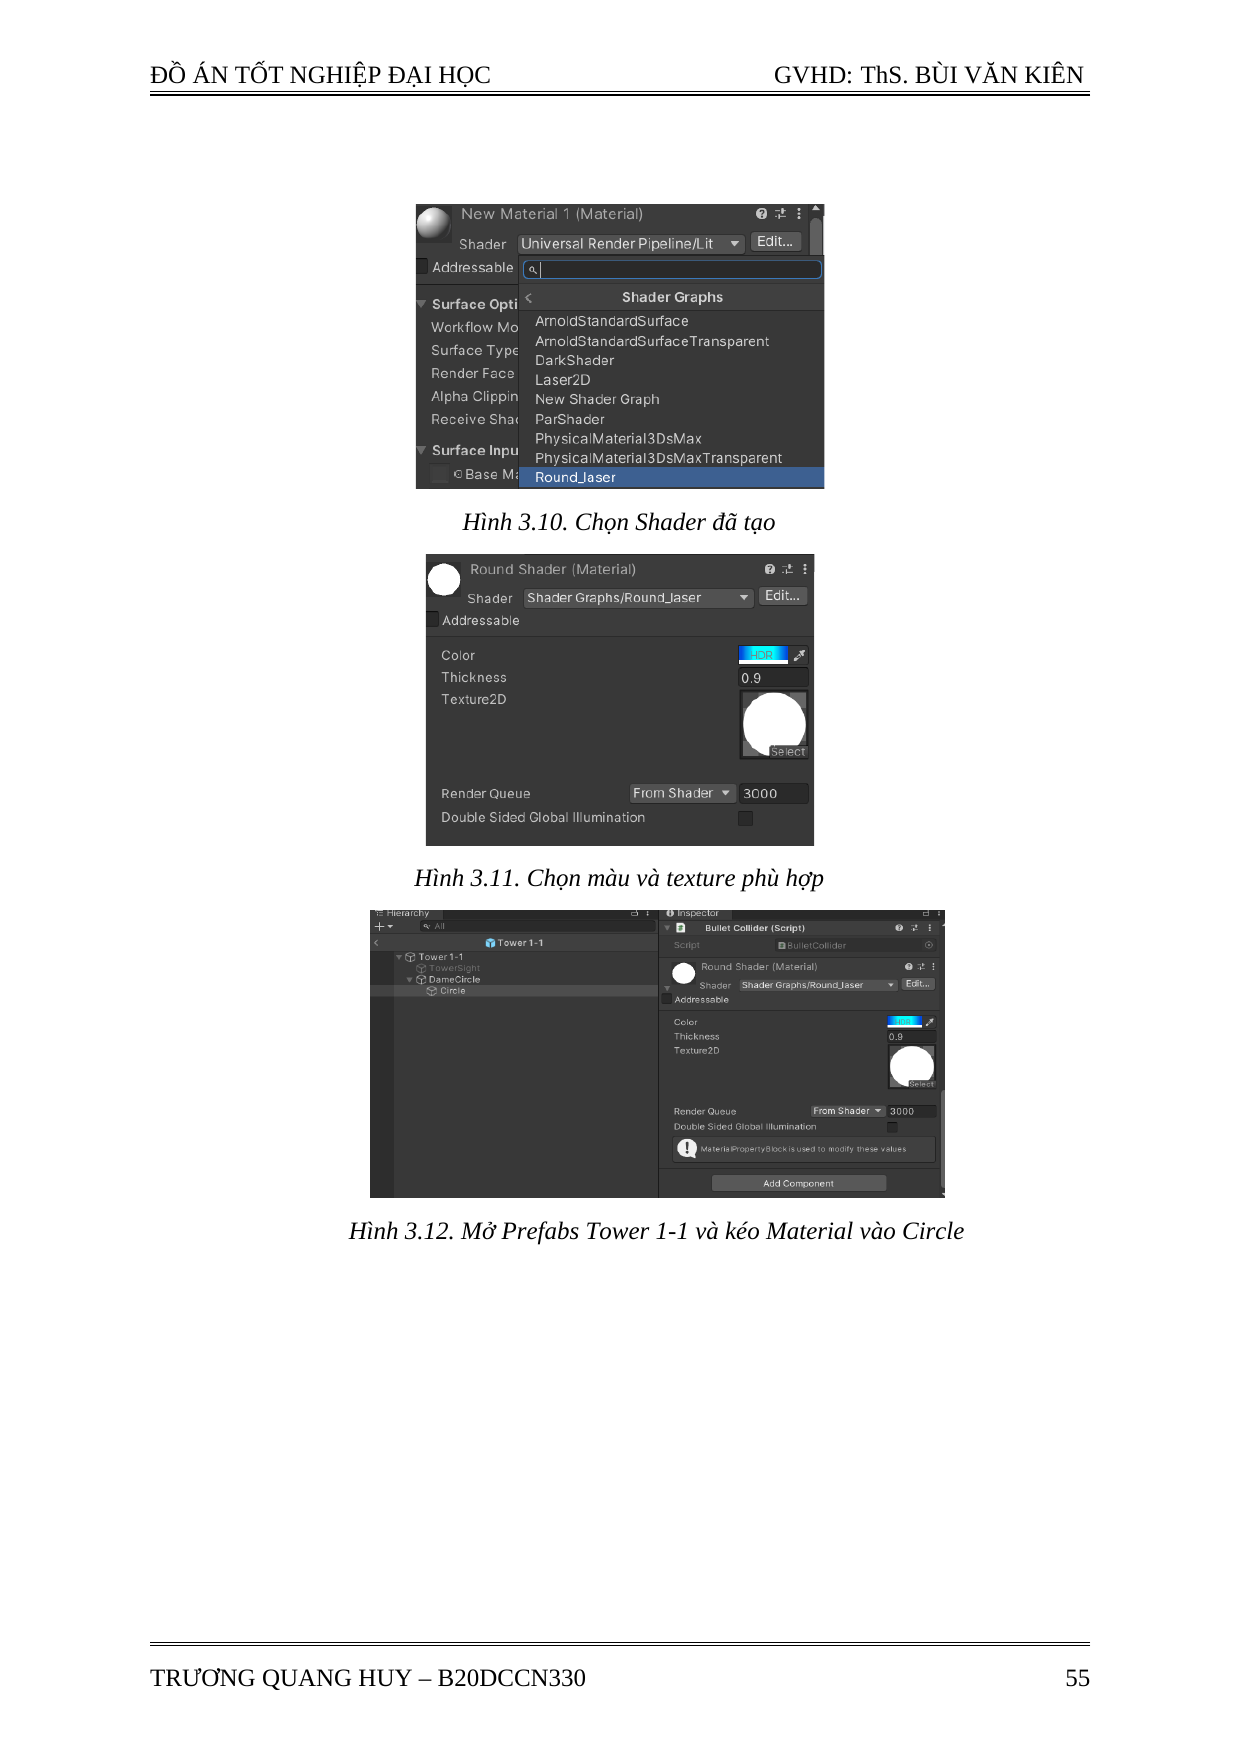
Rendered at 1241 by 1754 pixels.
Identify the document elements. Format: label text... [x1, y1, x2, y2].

picture [415, 204, 825, 489]
subtitle Hình 3.11. Chọn màu và texture phù hợp [150, 863, 1090, 892]
picture [370, 910, 945, 1198]
subtitle Hình 3.12. Mở Prefabs Tower 1-1 và kéo Material vào Circle [150, 1216, 1090, 1245]
picture [425, 554, 815, 846]
subtitle Hình 3.10. Chọn Shader đã tạo [150, 507, 1090, 536]
